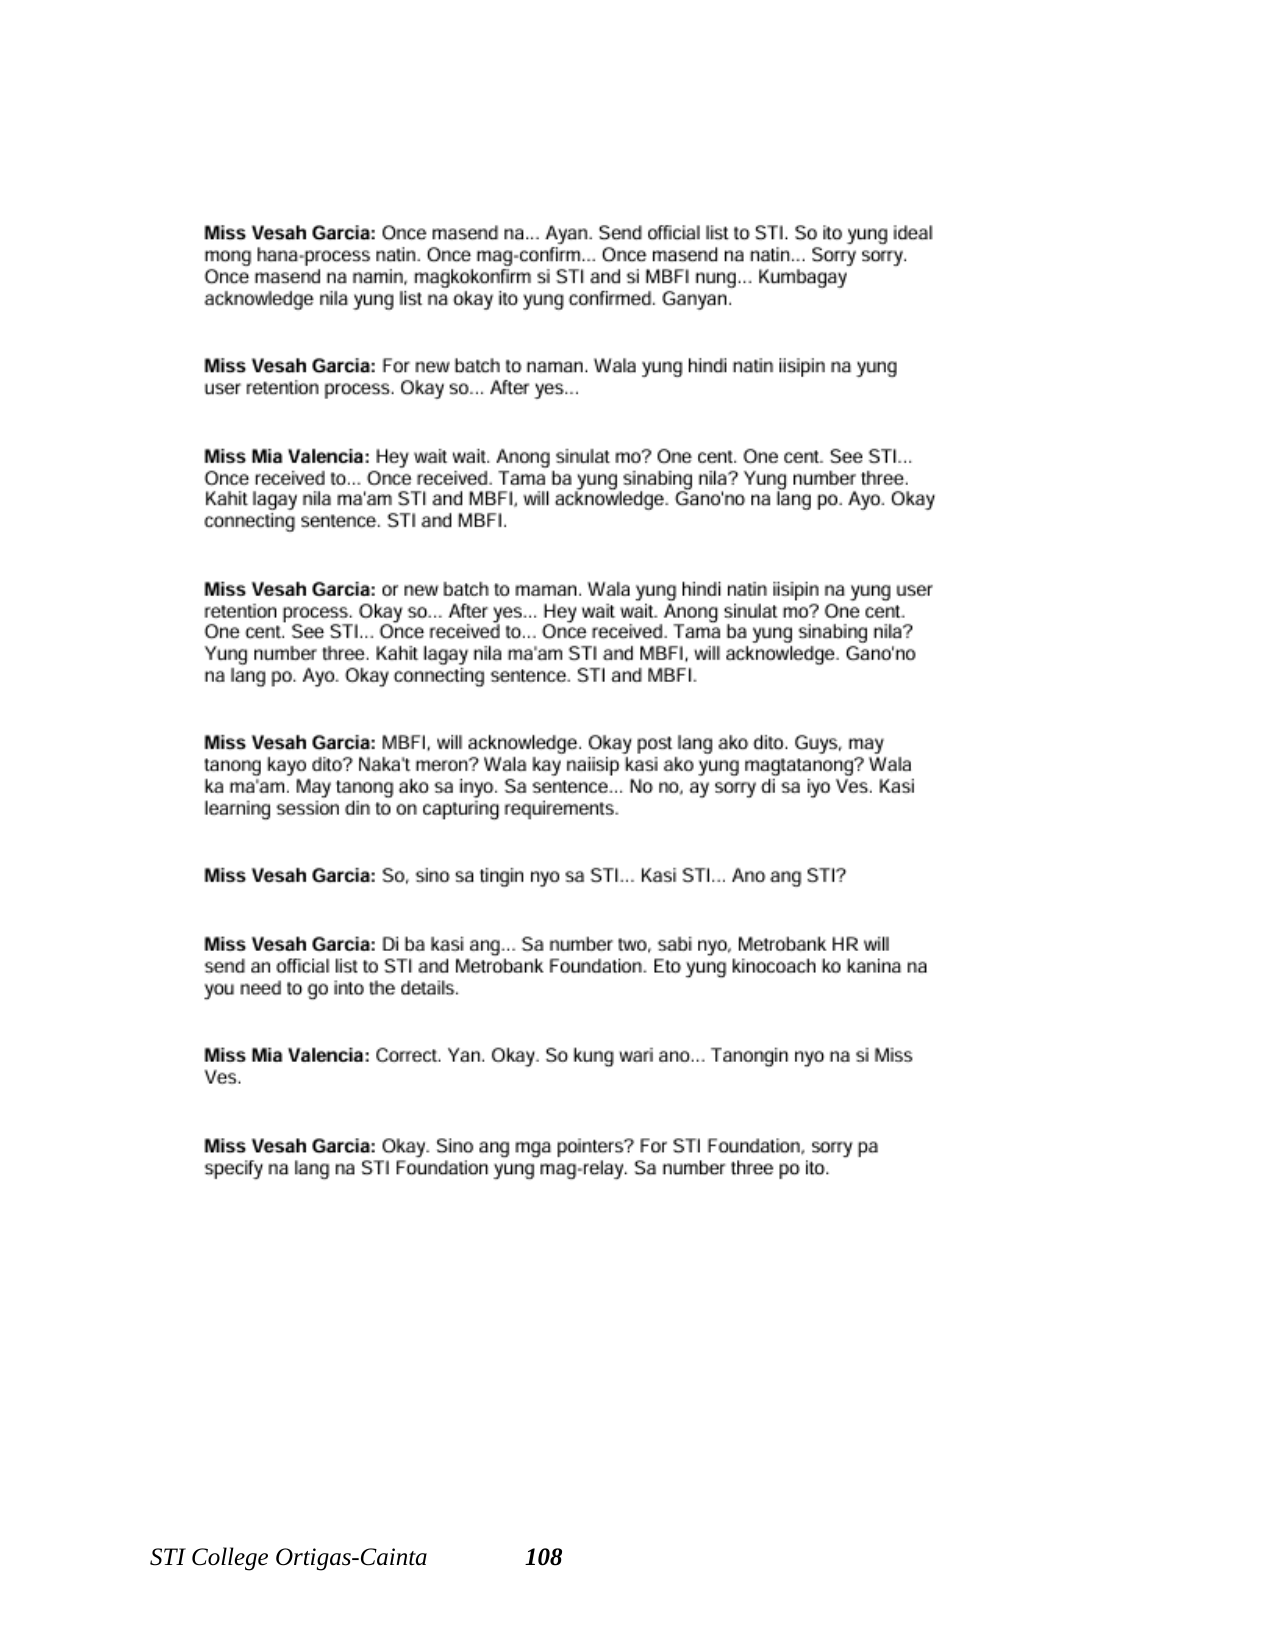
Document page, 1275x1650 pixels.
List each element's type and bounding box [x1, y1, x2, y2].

picture [150, 177, 997, 1259]
